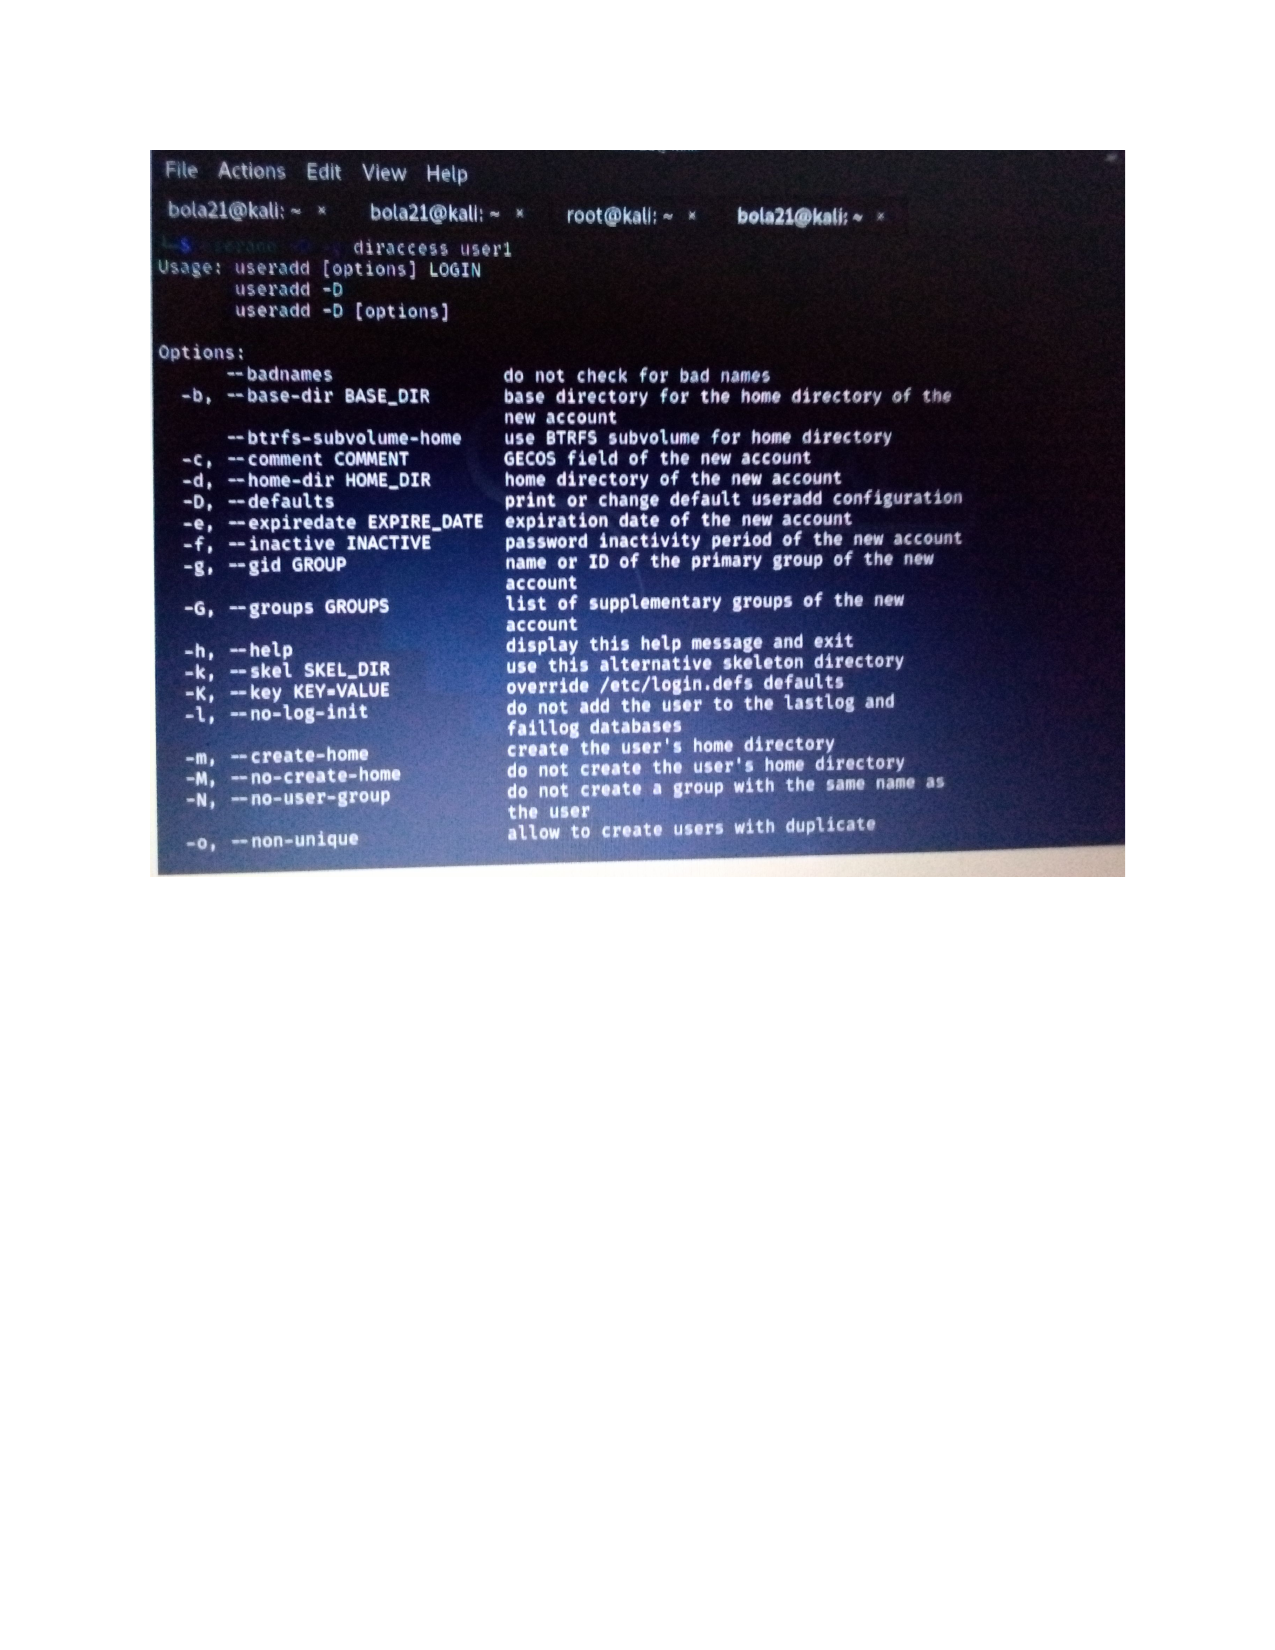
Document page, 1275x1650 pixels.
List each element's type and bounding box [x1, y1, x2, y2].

picture [150, 150, 1125, 877]
